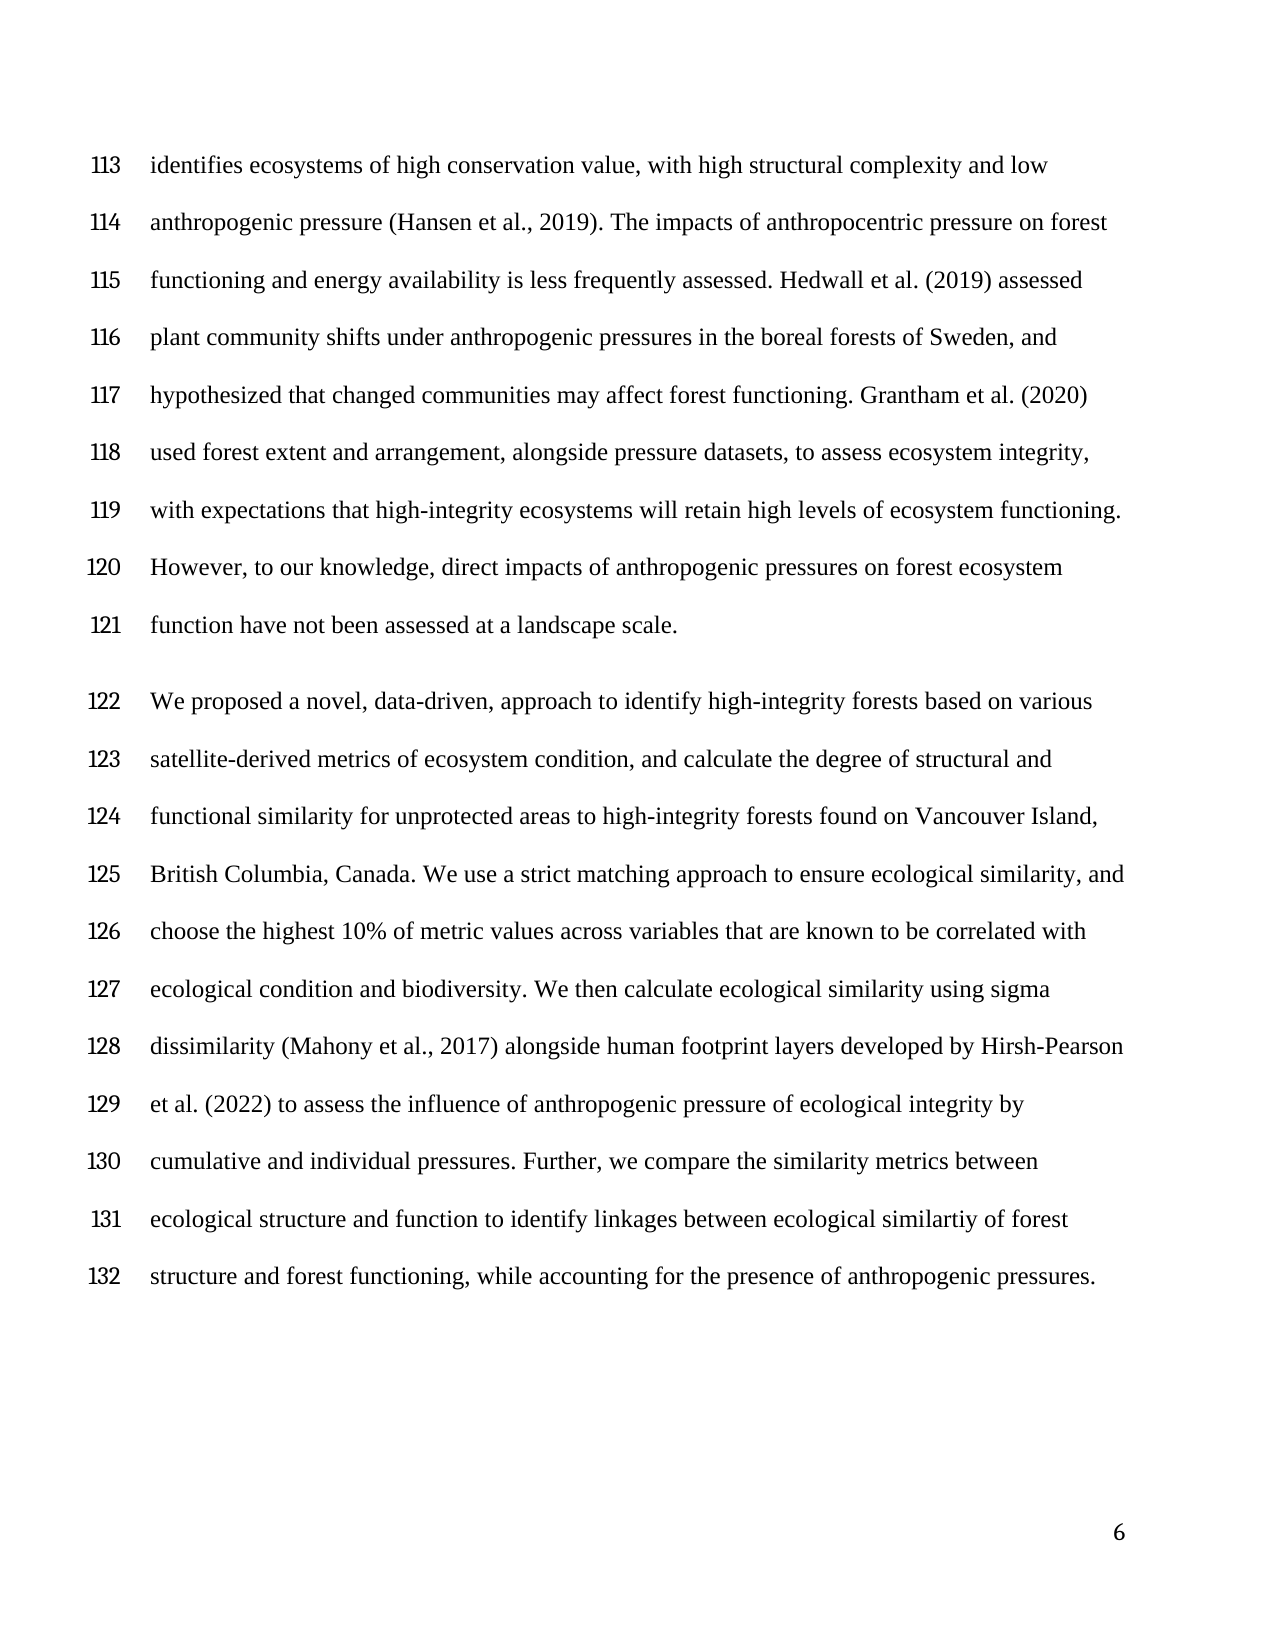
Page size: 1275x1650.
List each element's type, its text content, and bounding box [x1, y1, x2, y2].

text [150, 150, 1125, 639]
text We proposed a novel, data-driven, approach to identify high-integrity forests based on various satellite-derived metrics of ecosystem condition, and calculate the degree of structural and functional similarity for unprotected areas to high-integrity forests found on Vancouver Island, British Columbia, Canada. We use a strict matching approach to ensure ecological similarity, and choose the highest 10% of metric values across variables that are known to be correlated with ecological condition and biodiversity. We then calculate ecological similarity using sigma dissimilarity (Mahony et al., 2017) alongside human footprint layers developed by Hirsh-Pearson et al. (2022) to assess the influence of anthropogenic pressure of ecological integrity by cumulative and individual pressures. Further, we compare the similarity metrics between ecological structure and function to identify linkages between ecological similartiy of forest structure and forest functioning, while accounting for the presence of anthropogenic pressures. [150, 686, 1125, 1290]
